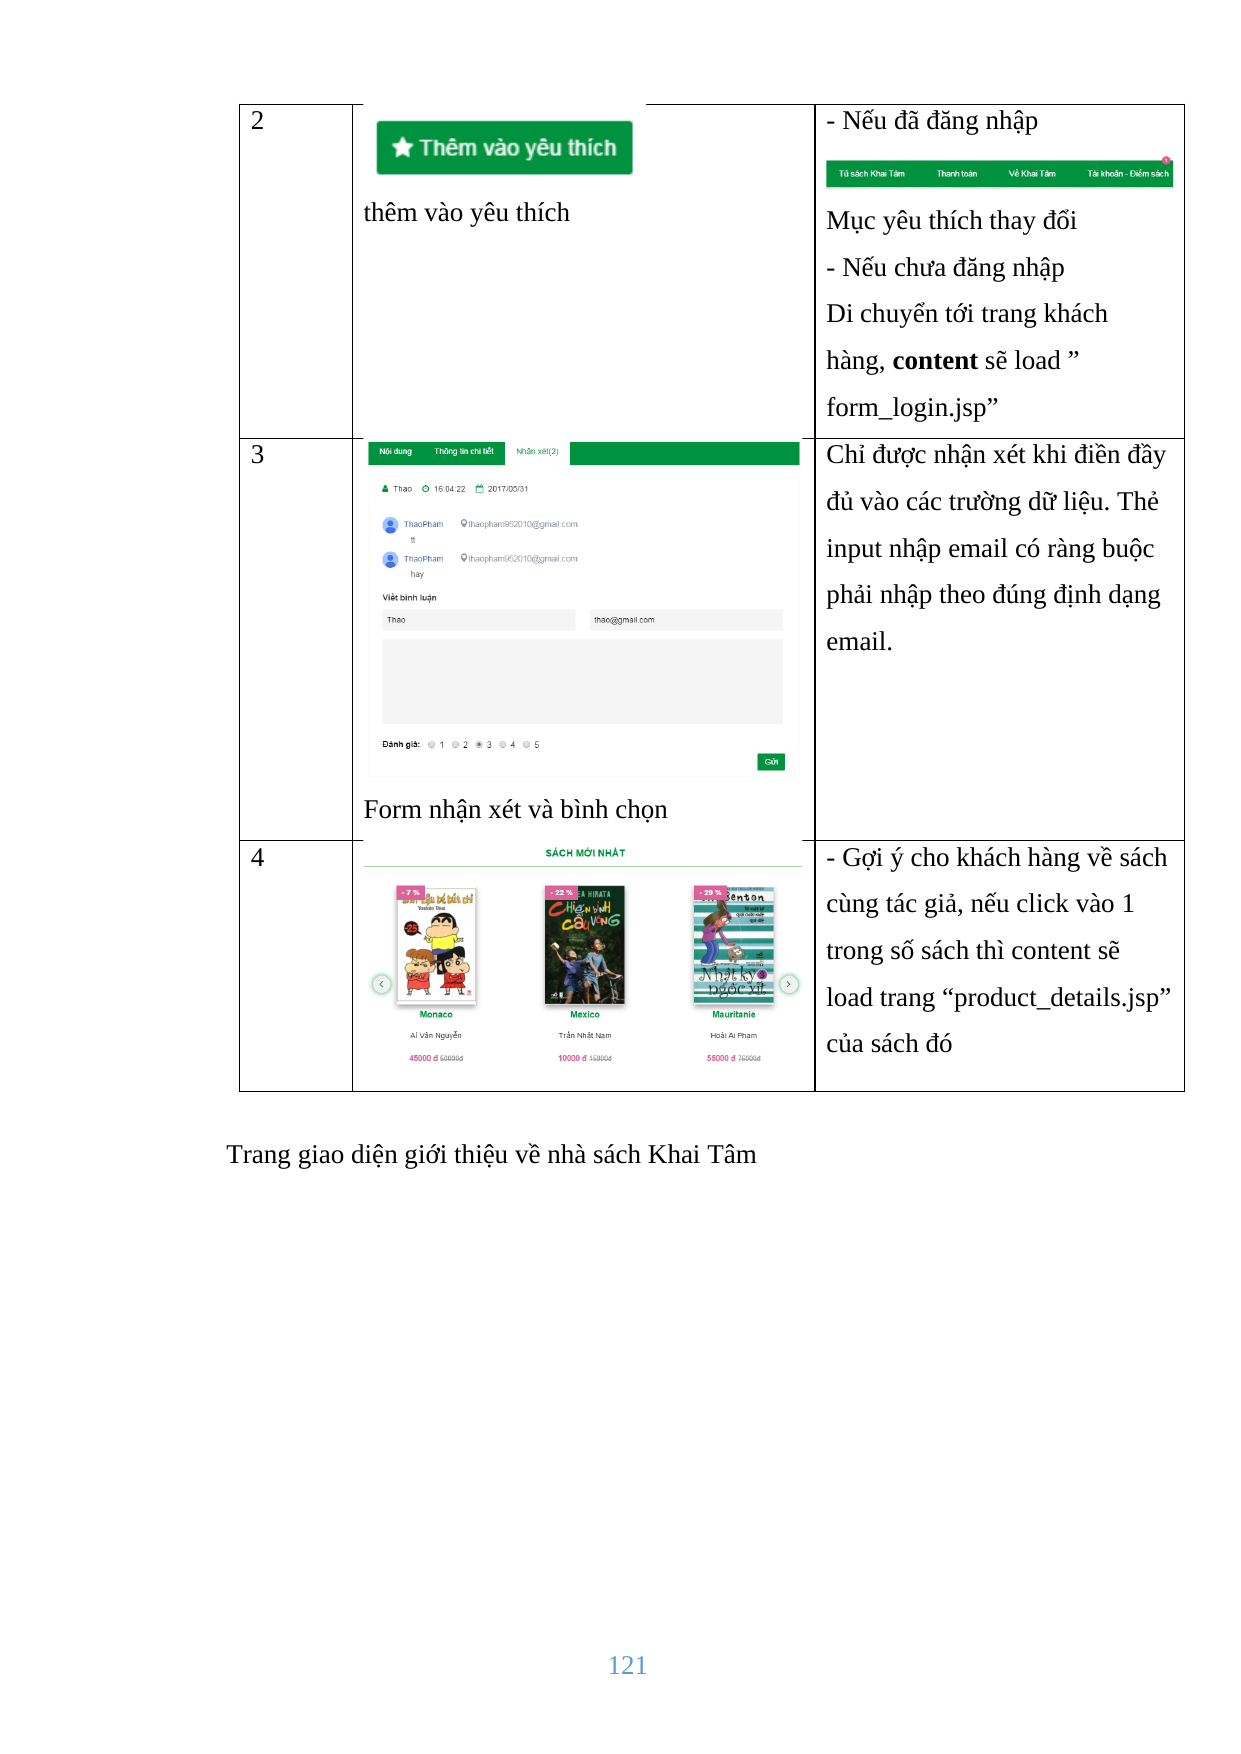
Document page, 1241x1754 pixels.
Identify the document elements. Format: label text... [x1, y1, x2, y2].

picture [363, 438, 803, 778]
picture [363, 840, 803, 1076]
text Trang giao diện giới thiệu về nhà sách Khai Tâm [118, 1138, 1137, 1169]
table_cell 2 [240, 105, 352, 437]
table_cell - Nếu đã đăng nhập Mục yêu thích thay đổi - Nếu chưa đăng nhập Di chuyển tới trang khách hàng, content sẽ load ” form_login.jsp” [816, 105, 1184, 437]
table_cell thêm vào yêu thích [353, 105, 814, 437]
table_cell Chỉ được nhận xét khi điền đầy đủ vào các trường dữ liệu. Thẻ input nhập email có ràng buộc phải nhập theo đúng định dạng email. [816, 439, 1184, 840]
table_cell Form nhận xét và bình chọn [353, 439, 814, 840]
table_cell - Gợi ý cho khách hàng về sách cùng tác giả, nếu click vào 1 trong số sách thì content sẽ load trang “product_details.jsp” của sách đó [816, 841, 1184, 1091]
picture [363, 104, 647, 181]
table_cell 3 [240, 439, 352, 840]
picture [826, 151, 1174, 189]
table_cell 4 [240, 841, 352, 1091]
table_cell [353, 841, 814, 1091]
